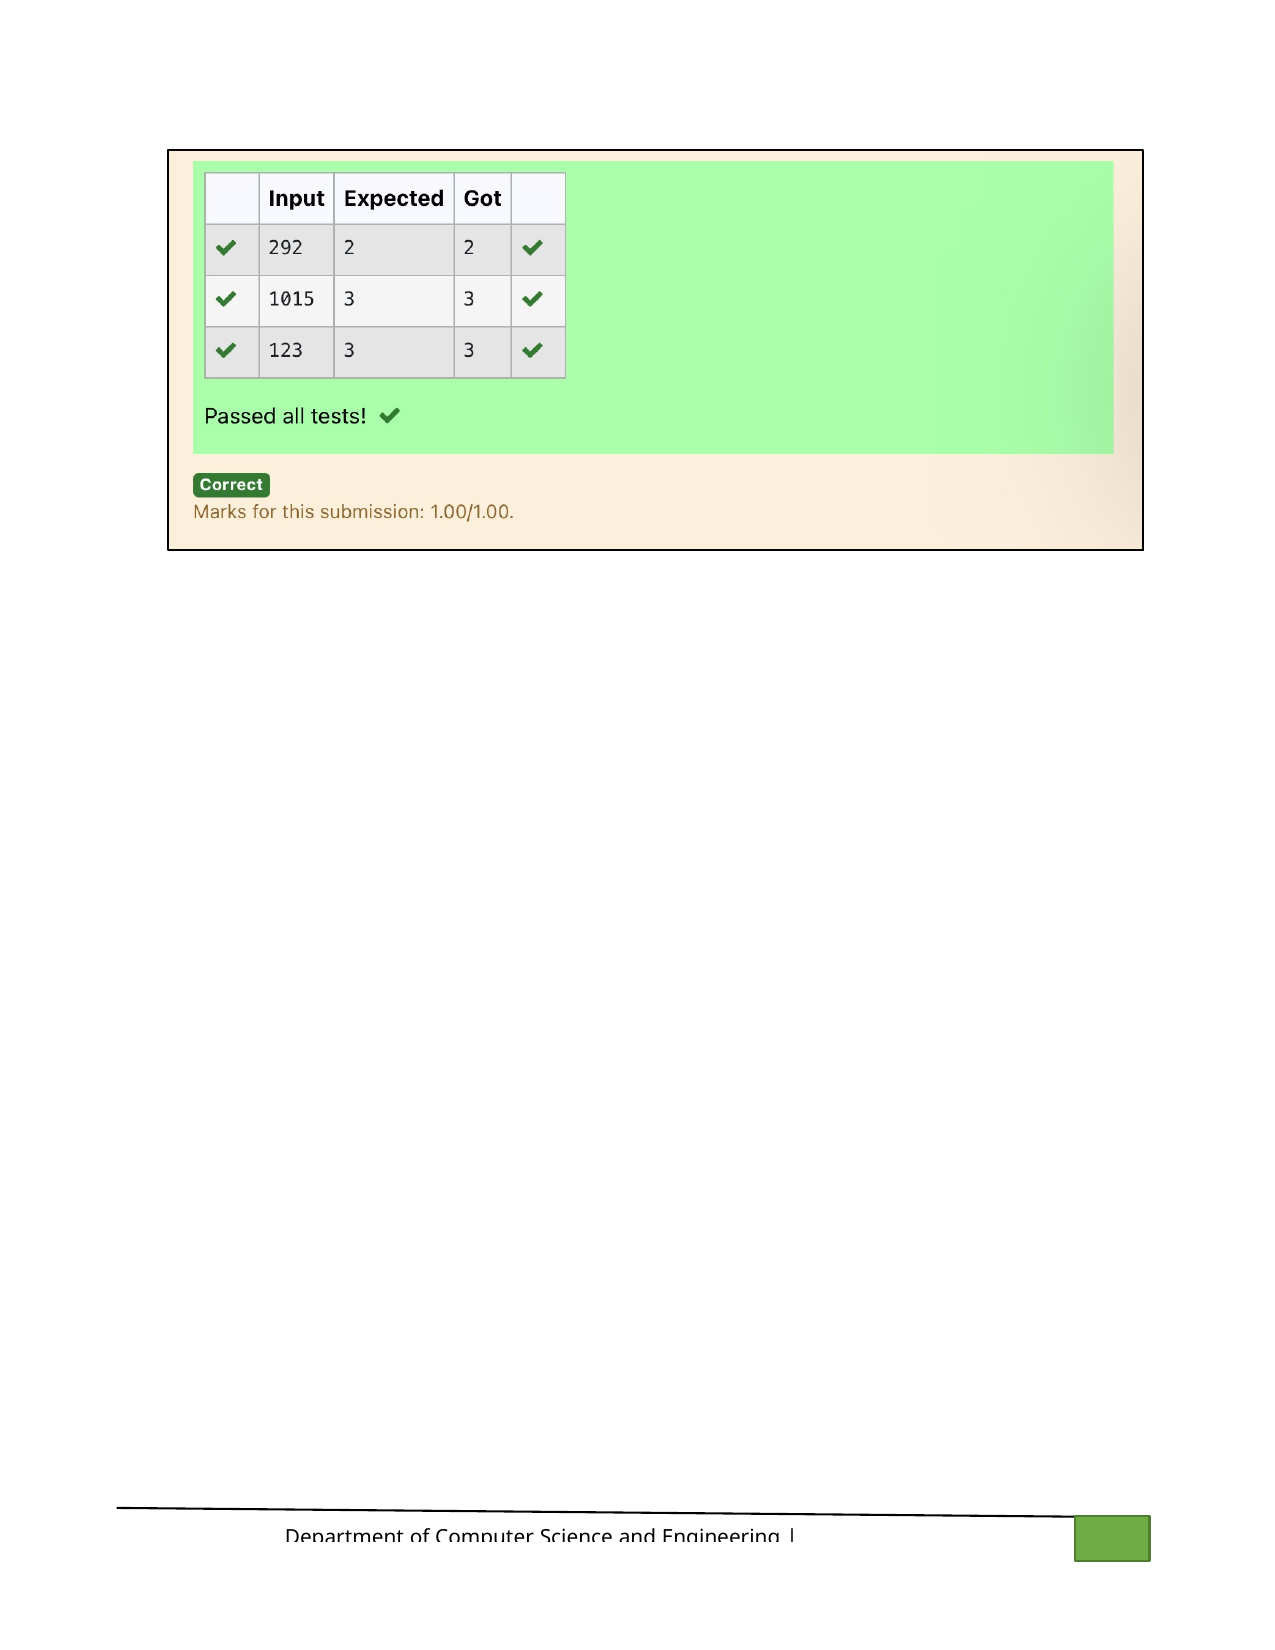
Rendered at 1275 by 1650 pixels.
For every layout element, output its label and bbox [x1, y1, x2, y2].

picture [169, 151, 1142, 549]
